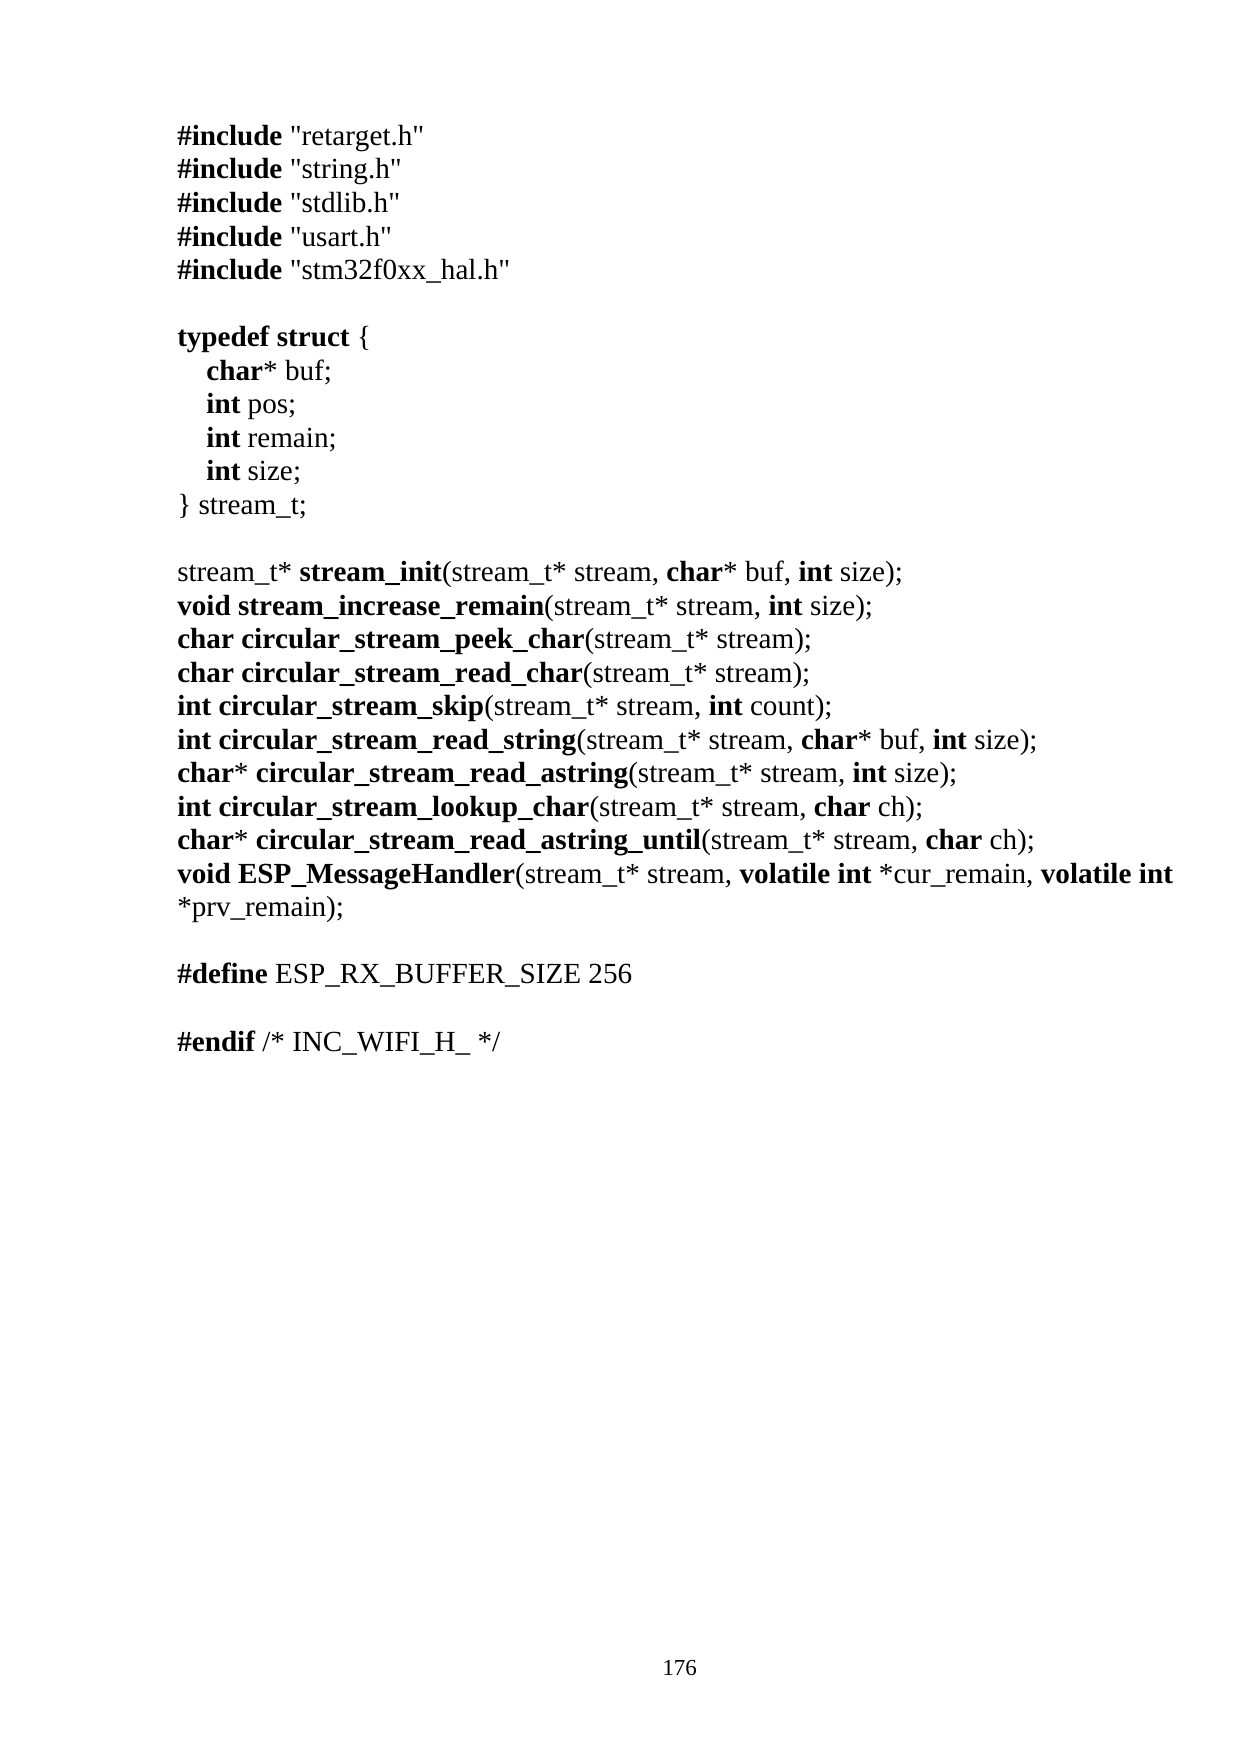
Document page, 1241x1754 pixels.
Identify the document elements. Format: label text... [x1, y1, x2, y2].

text int circular_stream_lookup_char(stream_t* stream, char ch); [177, 789, 1182, 822]
text void stream_increase_remain(stream_t* stream, int size); [177, 588, 1182, 621]
text char* circular_stream_read_astring(stream_t* stream, int size); [177, 755, 1182, 789]
text #include "stdlib.h" [177, 185, 1182, 219]
text char* buf; [177, 353, 1182, 386]
text void ESP_MessageHandler(stream_t* stream, volatile int *cur_remain, volatile int *prv_remain); [177, 856, 1182, 923]
text stream_t* stream_init(stream_t* stream, char* buf, int size); [177, 554, 1182, 588]
text } stream_t; [177, 487, 1182, 521]
text int circular_stream_read_string(stream_t* stream, char* buf, int size); [177, 722, 1182, 755]
text int circular_stream_skip(stream_t* stream, int count); [177, 688, 1182, 722]
text int remain; [177, 420, 1182, 453]
text #endif /* INC_WIFI_H_ */ [177, 1024, 1182, 1057]
text #include "usart.h" [177, 219, 1182, 252]
text int size; [177, 453, 1182, 487]
text int pos; [177, 386, 1182, 420]
text #define ESP_RX_BUFFER_SIZE 256 [177, 957, 1182, 990]
text char* circular_stream_read_astring_until(stream_t* stream, char ch); [177, 822, 1182, 856]
text #include "string.h" [177, 152, 1182, 185]
text char circular_stream_peek_char(stream_t* stream); [177, 621, 1182, 655]
text #include "retarget.h" [177, 118, 1182, 152]
text char circular_stream_read_char(stream_t* stream); [177, 655, 1182, 688]
text typedef struct { [177, 319, 1182, 353]
text #include "stm32f0xx_hal.h" [177, 252, 1182, 286]
